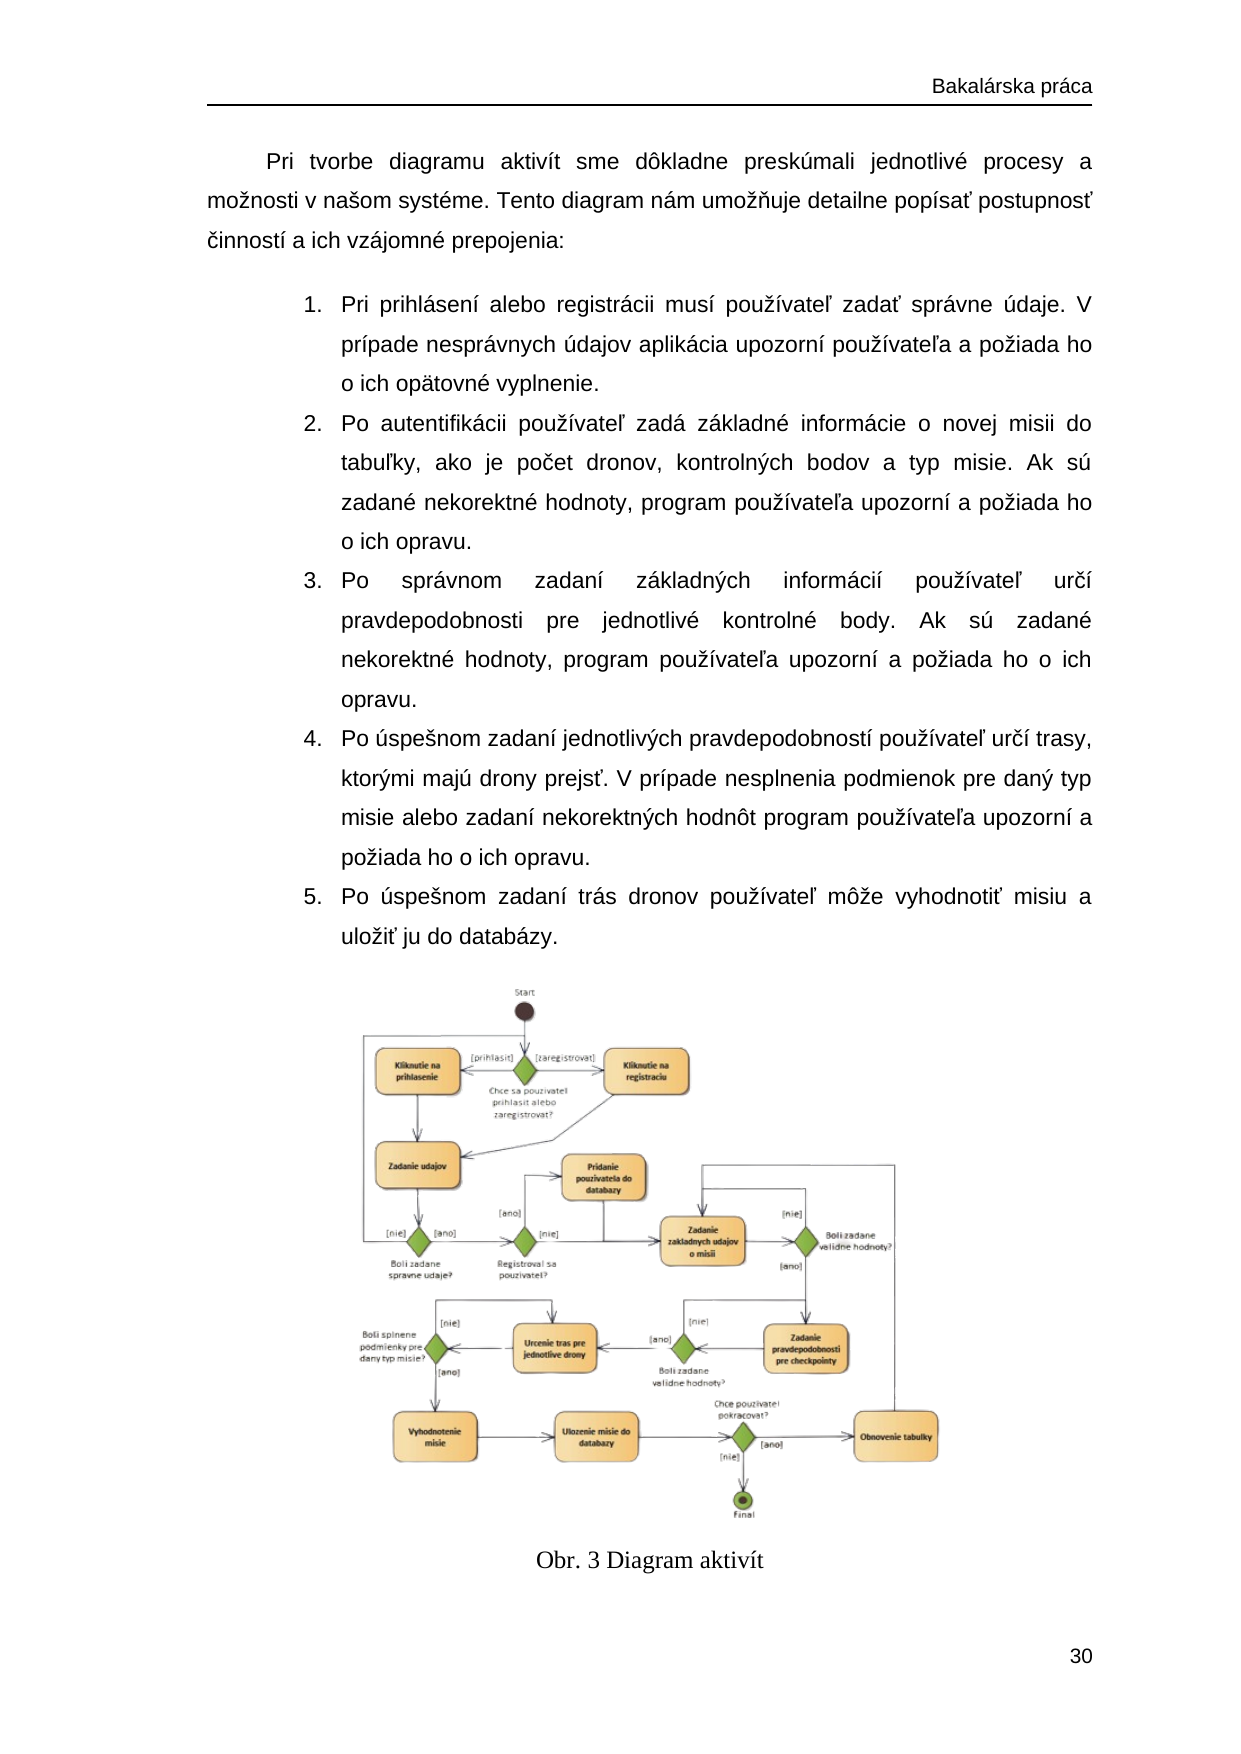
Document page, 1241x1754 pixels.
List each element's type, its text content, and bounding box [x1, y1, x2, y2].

text Pri tvorbe diagramu aktivít sme dôkladne preskúmali jednotlivé procesy a možnosti v našom systéme. Tento diagram nám umožňuje detailne popísať postupnosť činností a ich vzájomné prepojenia: [207, 148, 1092, 253]
list Po správnom zadaní základných informácií používateľ určí pravdepodobnosti pre jednotlivé kontrolné body. Ak sú zadané nekorektné hodnoty, program používateľa upozorní a požiada ho o ich opravu. [303, 567, 1092, 712]
list Pri prihlásení alebo registrácii musí používateľ zadať správne údaje. V prípade nesprávnych údajov aplikácia upozorní používateľa a požiada ho o ich opätovné vyplnenie. [303, 291, 1092, 396]
list Po úspešnom zadaní trás dronov používateľ môže vyhodnotiť misiu a uložiť ju do databázy. [303, 883, 1092, 949]
text Obr. Diagram aktivít [207, 1546, 1092, 1574]
picture [353, 987, 946, 1520]
list Po autentifikácii používateľ zadá základné informácie o novej misii do tabuľky, ako je počet dronov, kontrolných bodov a typ misie. Ak sú zadané nekorektné hodnoty, program používateľa upozorní a požiada ho o ich opravu. [303, 409, 1092, 554]
list Po úspešnom zadaní jednotlivých pravdepodobností používateľ určí trasy, ktorými majú drony prejsť. V prípade nesplnenia podmienok pre daný typ misie alebo zadaní nekorektných hodnôt program používateľa upozorní a požiada ho o ich opravu. [303, 725, 1092, 870]
